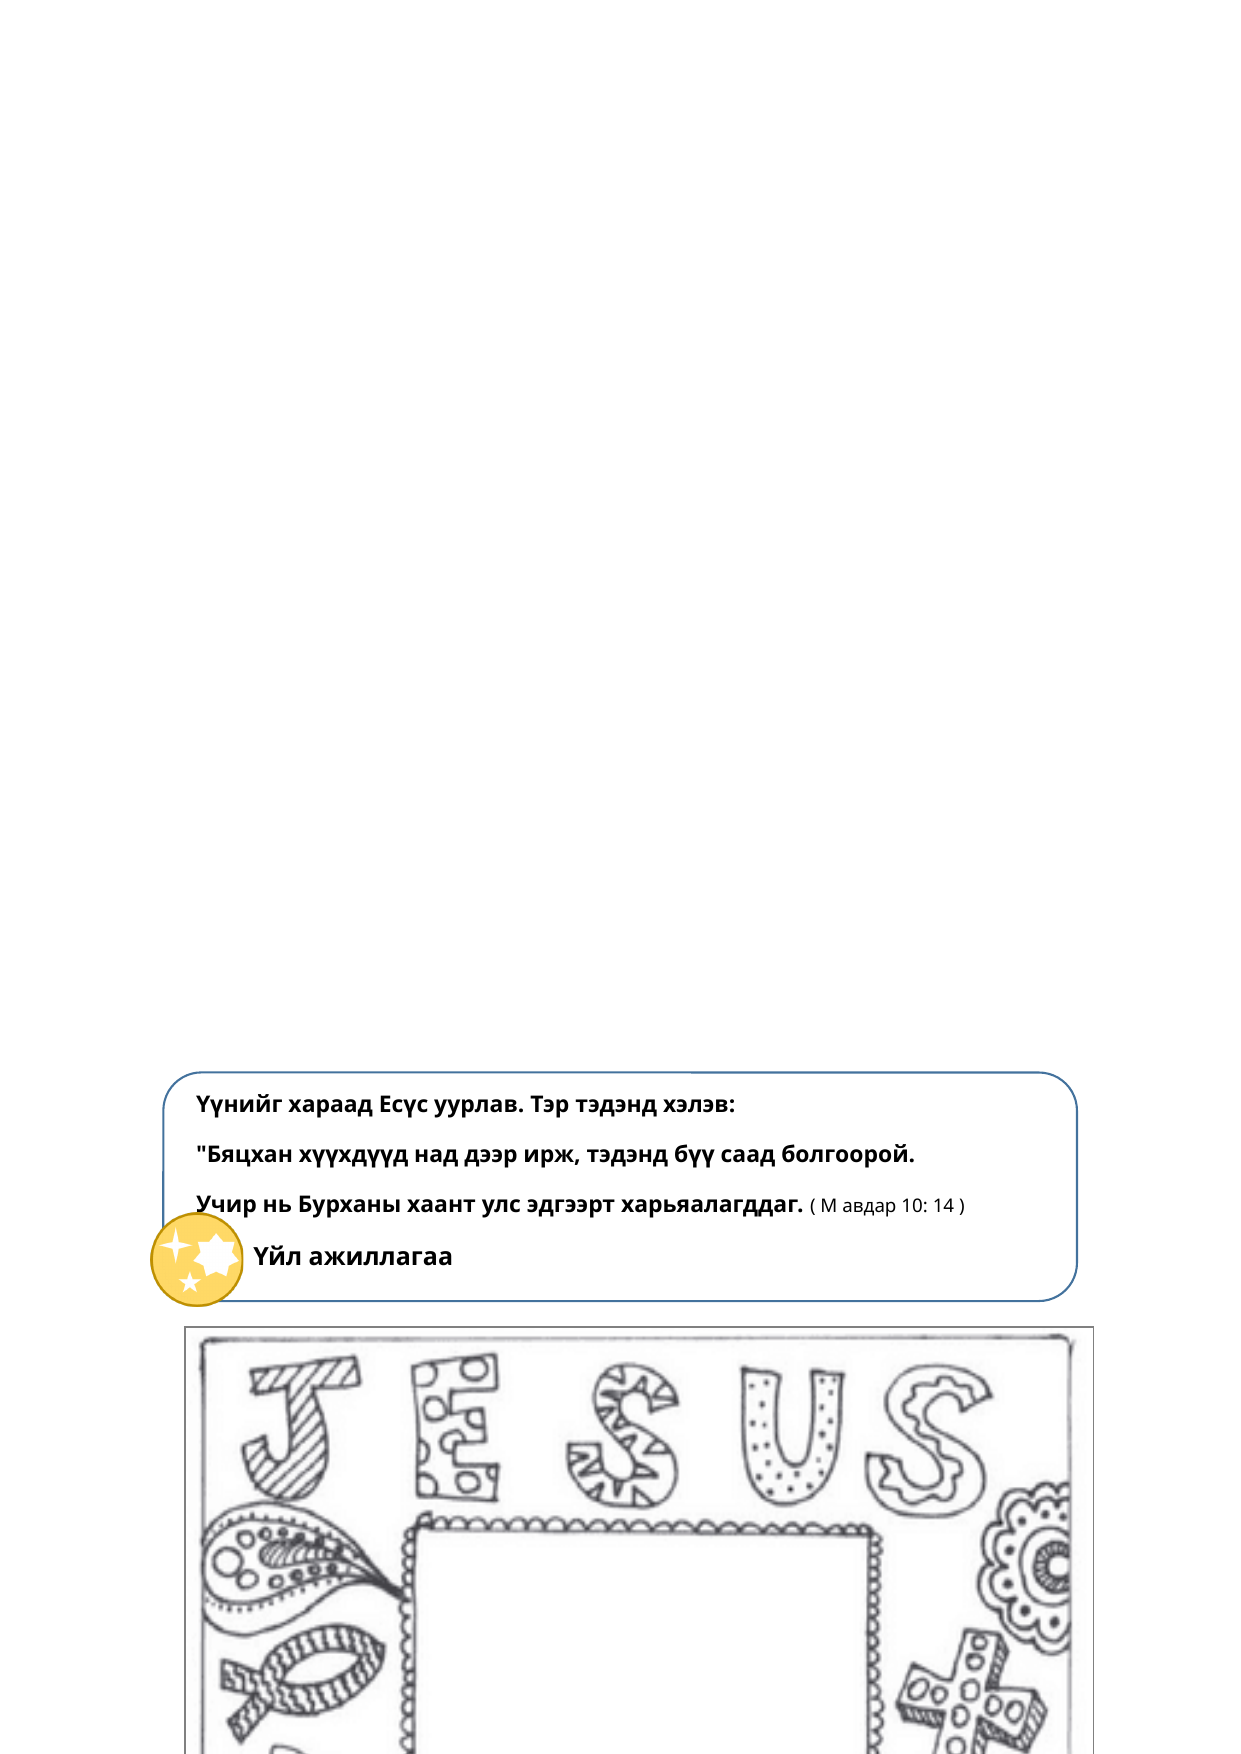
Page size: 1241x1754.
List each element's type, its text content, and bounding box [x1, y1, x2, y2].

picture [150, 1212, 244, 1307]
picture [186, 1328, 1093, 1754]
text Учир нь Бурханы хаант улс эдгээрт харьяалагддаг. ( М авдар 10: 14 ) [150, 1188, 1090, 1220]
text Үйл ажиллагаа [244, 1239, 1090, 1273]
text "Бяцхан хүүхдүүд над дээр ирж, тэдэнд бүү саад болгоорой. [150, 1138, 1090, 1169]
text Үүнийг хараад Есүс уурлав. Тэр тэдэнд хэлэв: [150, 1088, 1090, 1119]
